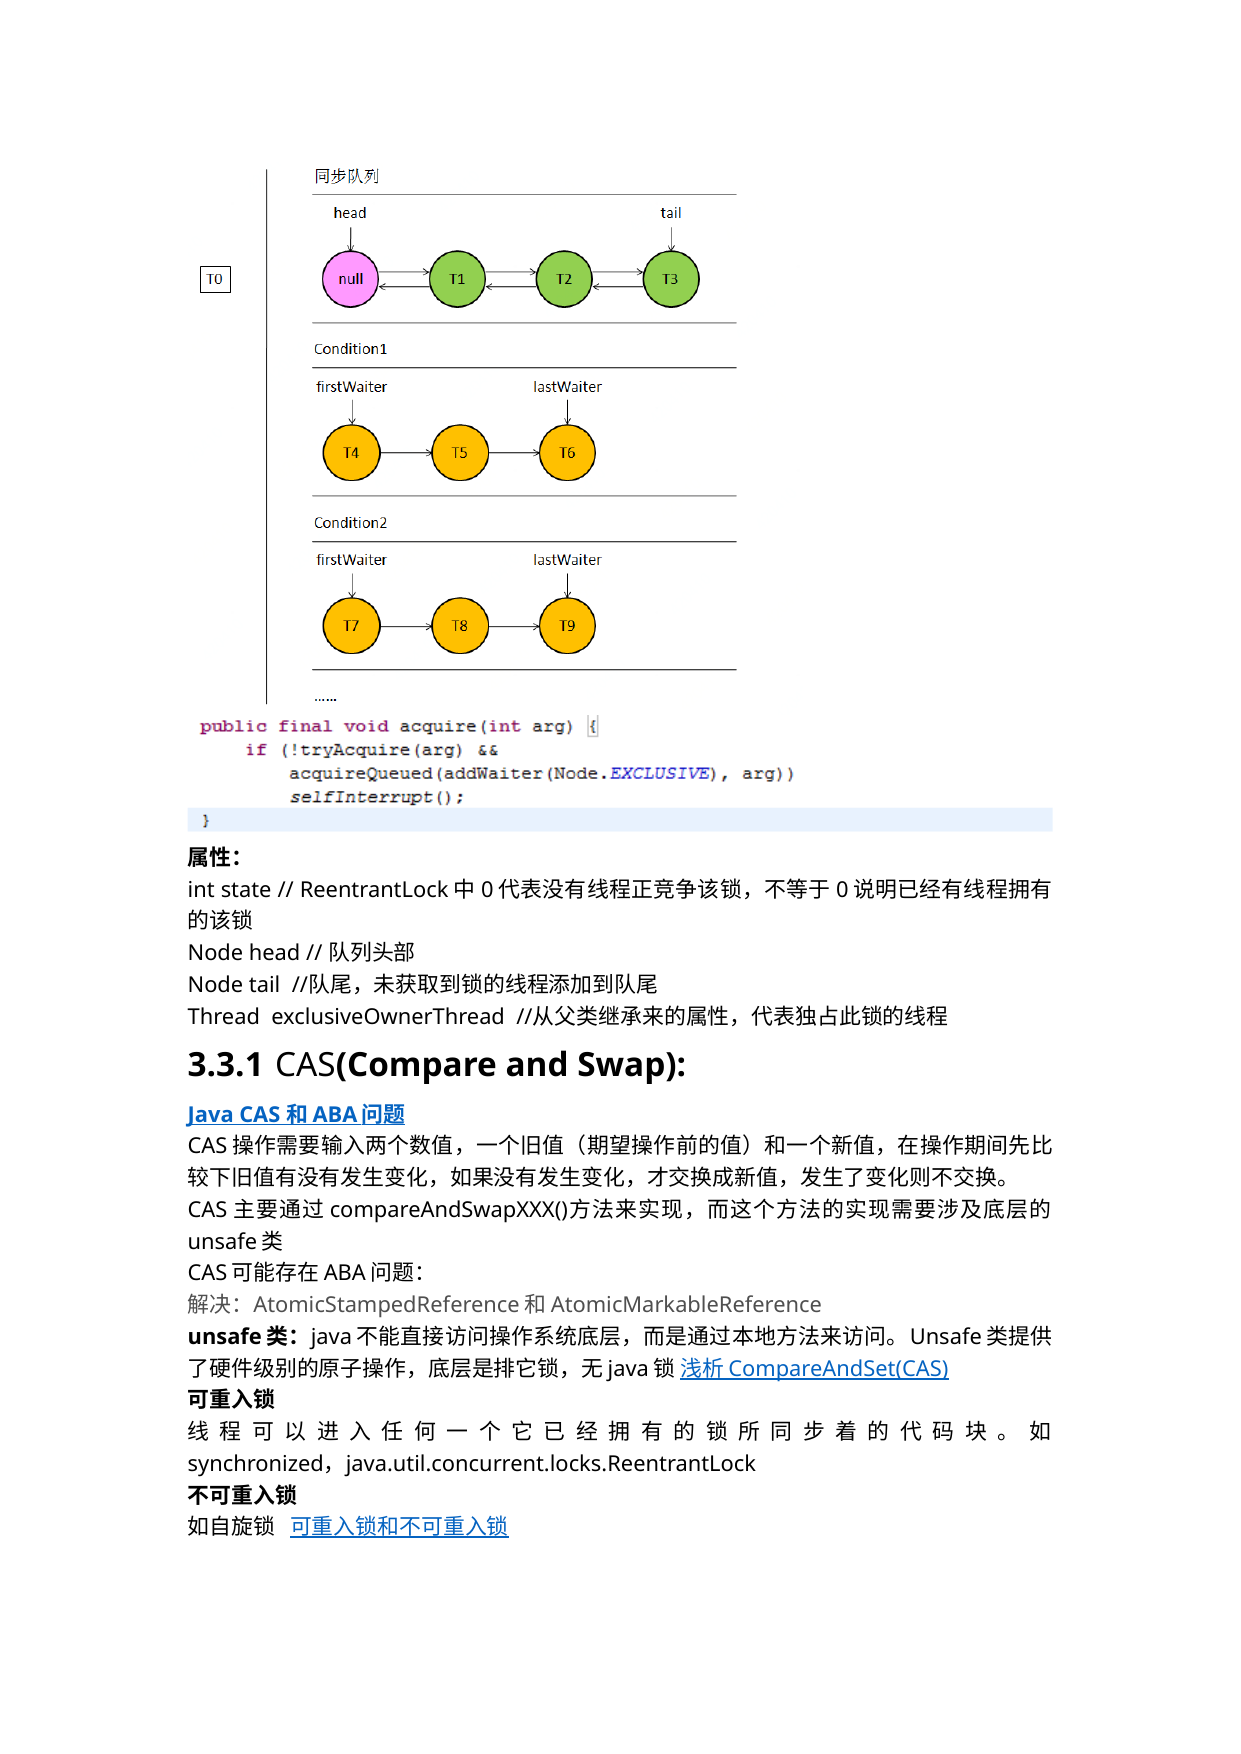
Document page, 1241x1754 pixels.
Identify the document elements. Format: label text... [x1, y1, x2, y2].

text 线程可以进入任何一个它已经拥有的锁所同步着的代码块。如synchronized，java.util.concurrent.locks.ReentrantLock [187, 1414, 1053, 1478]
text 解决：AtomicStampedReference和AtomicMarkableReference [551, 1287, 1053, 1319]
text unsafe类：java不能直接访问操作系统底层，而是通过本地方法来访问。Unsafe类提供了硬件级别的原子操作，底层是排它锁，无java锁 浅析CompareAndSet(CAS) [187, 1319, 1053, 1382]
text 不可重入锁 [187, 1478, 1053, 1509]
text Thread exclusiveOwnerThread //从父类继承来的属性，代表独占此锁的线程 [187, 999, 1053, 1030]
text Node head // 队列头部 [187, 935, 1053, 967]
text 可重入锁 [187, 1382, 1053, 1414]
text CAS操作需要输入两个数值，一个旧值（期望操作前的值）和一个新值，在操作期间先比较下旧值有没有发生变化，如果没有发生变化，才交换成新值，发生了变化则不交换。 [187, 1128, 1053, 1192]
text Node tail //队尾，未获取到锁的线程添加到队尾 [187, 967, 1053, 999]
text CAS可能存在ABA问题： [187, 1255, 1053, 1287]
text CAS主要通过compareAndSwapXXX()方法来实现，而这个方法的实现需要涉及底层的unsafe类 [187, 1192, 1053, 1255]
text Java CAS 和ABA问题 [187, 1097, 1053, 1128]
text 如自旋锁 可重入锁和不可重入锁 [187, 1509, 1053, 1541]
picture [187, 162, 1053, 840]
text 属性： [187, 840, 1053, 872]
text int state // ReentrantLock中 0代表没有线程正竞争该锁，不等于0说明已经有线程拥有的该锁 [187, 872, 1053, 935]
subtitle CAS(Compare and Swap): [187, 1041, 1053, 1086]
